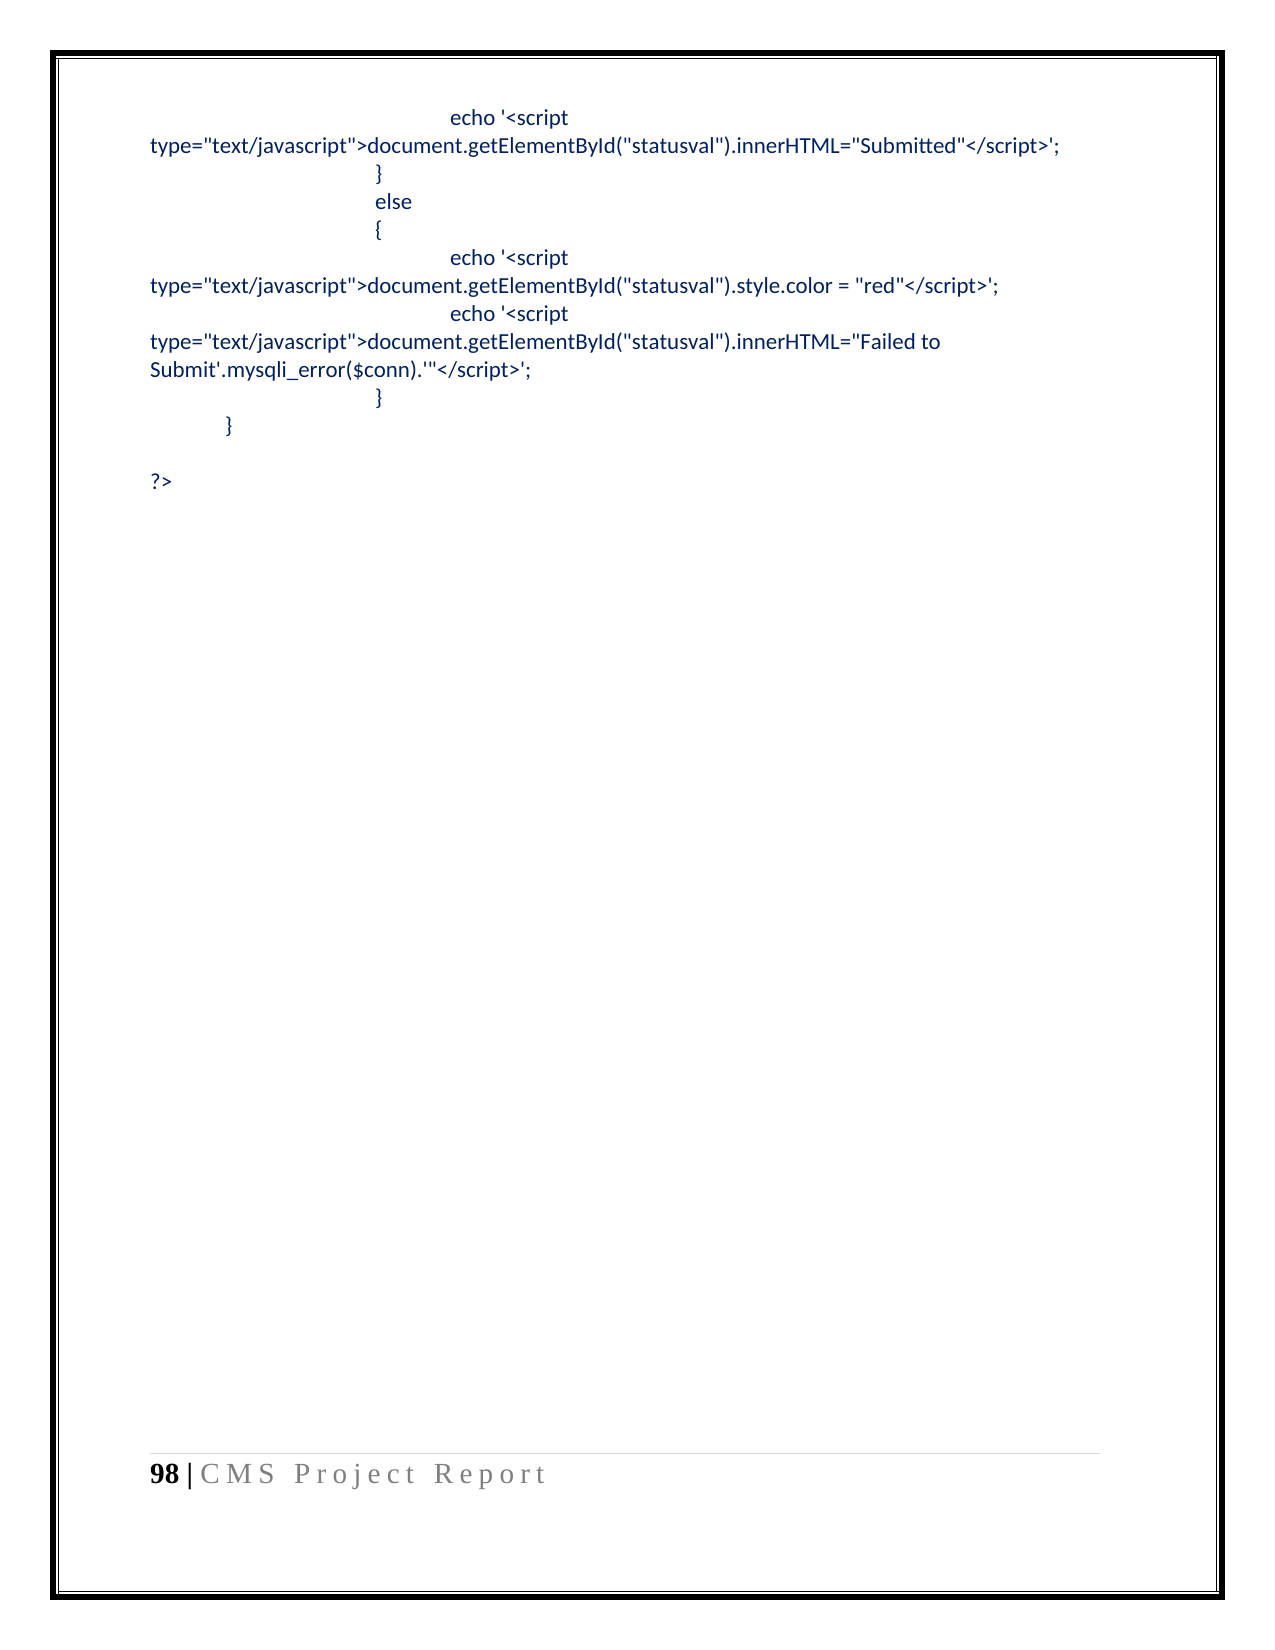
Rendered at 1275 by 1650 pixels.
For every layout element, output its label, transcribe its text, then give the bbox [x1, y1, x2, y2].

text echo '<script type="text/javascript">document.getElementById("statusval").innerHTML="Failed to Submit'.mysqli_error($conn).'"</script>'; [150, 299, 1100, 383]
text { [150, 215, 1100, 243]
text } [150, 159, 1100, 187]
text echo '<script type="text/javascript">document.getElementById("statusval").innerHTML="Submitted"</script>'; [150, 103, 1100, 159]
text } [150, 411, 1100, 439]
text else [150, 187, 1100, 215]
text ?> [150, 467, 1100, 495]
text echo '<script type="text/javascript">document.getElementById("statusval").style.color = "red"</script>'; [150, 243, 1100, 299]
text } [150, 383, 1100, 411]
